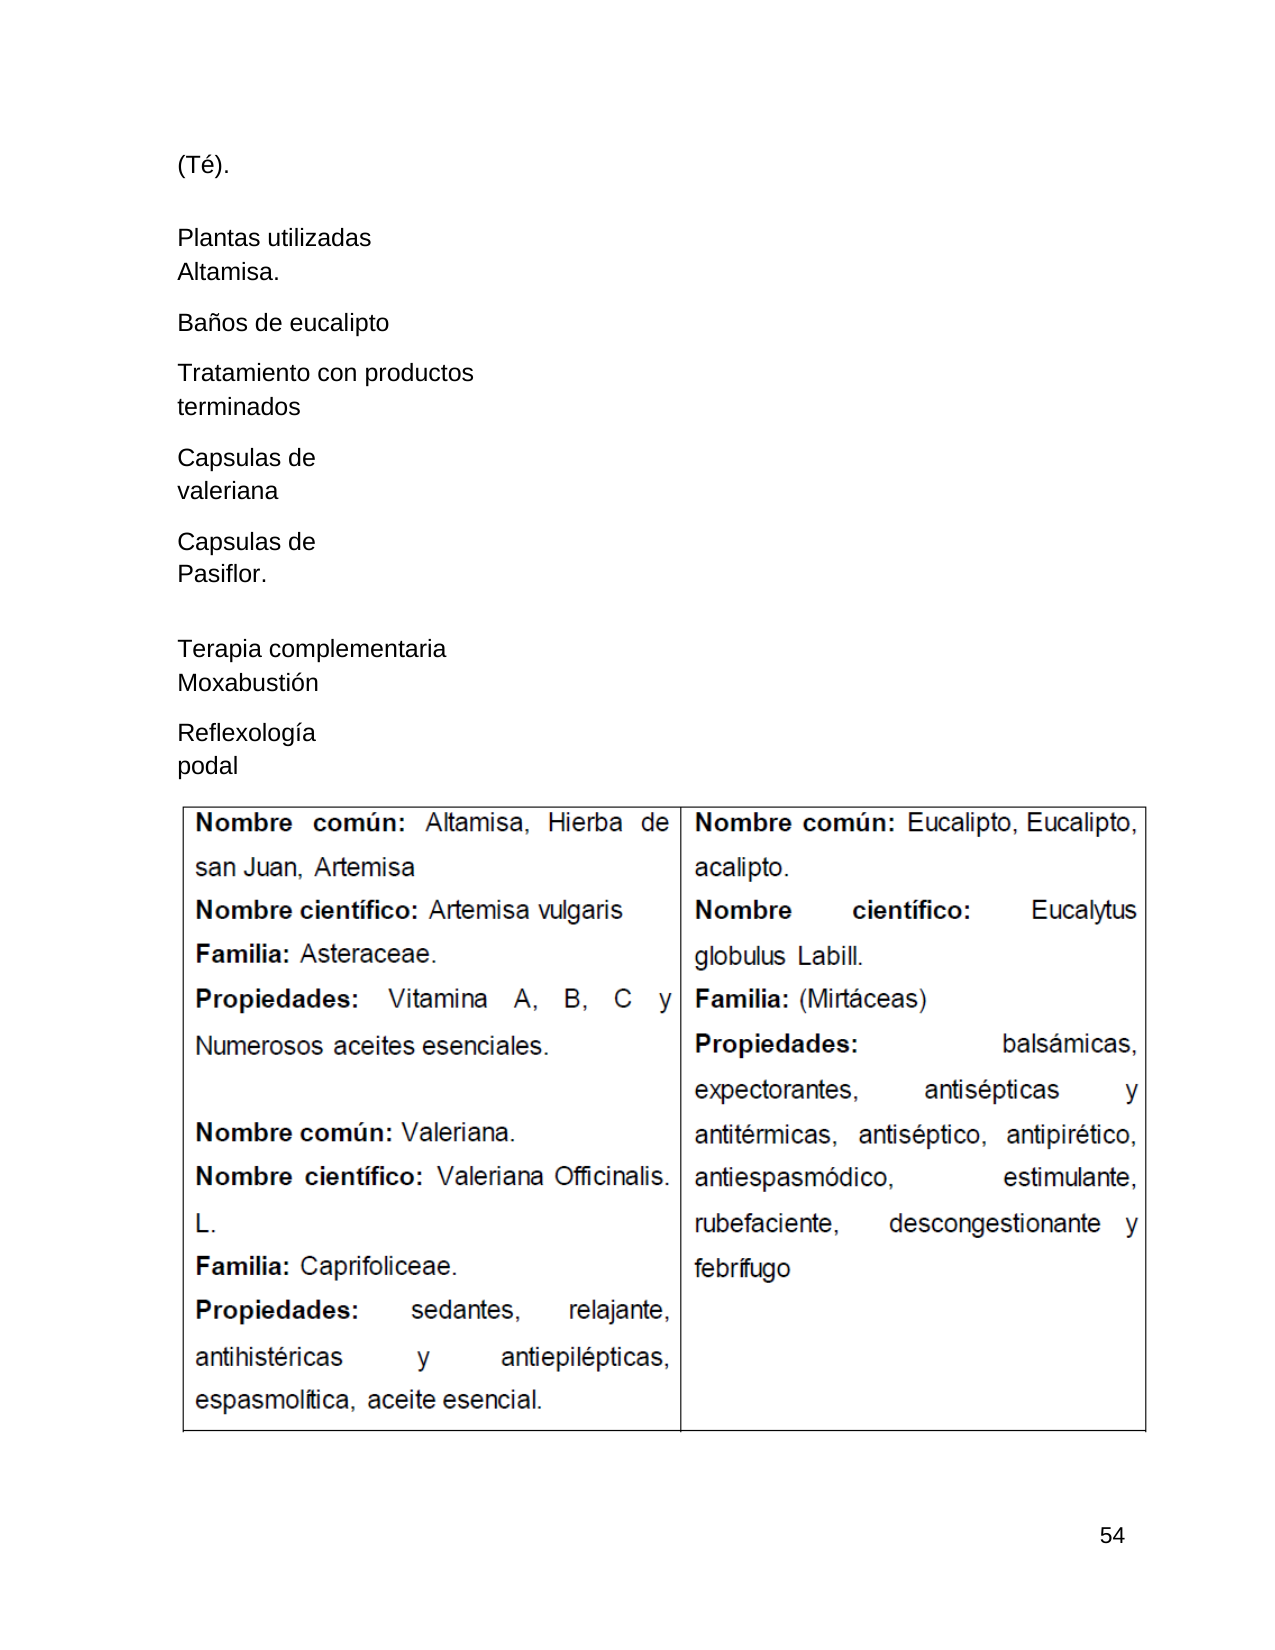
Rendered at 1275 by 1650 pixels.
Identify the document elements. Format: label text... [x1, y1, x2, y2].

text Baños de eucalipto [177, 308, 593, 337]
text Reflexología podal [177, 718, 383, 780]
text Tratamiento con productos terminados [177, 358, 603, 420]
text Plantas utilizadas Altamisa. [177, 223, 386, 285]
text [177, 150, 1098, 179]
text Capsulas de Pasiflor. [177, 526, 412, 588]
text Capsulas de valeriana [177, 443, 421, 505]
picture [177, 801, 1152, 1439]
text Terapia complementaria Moxabustión [177, 634, 462, 696]
